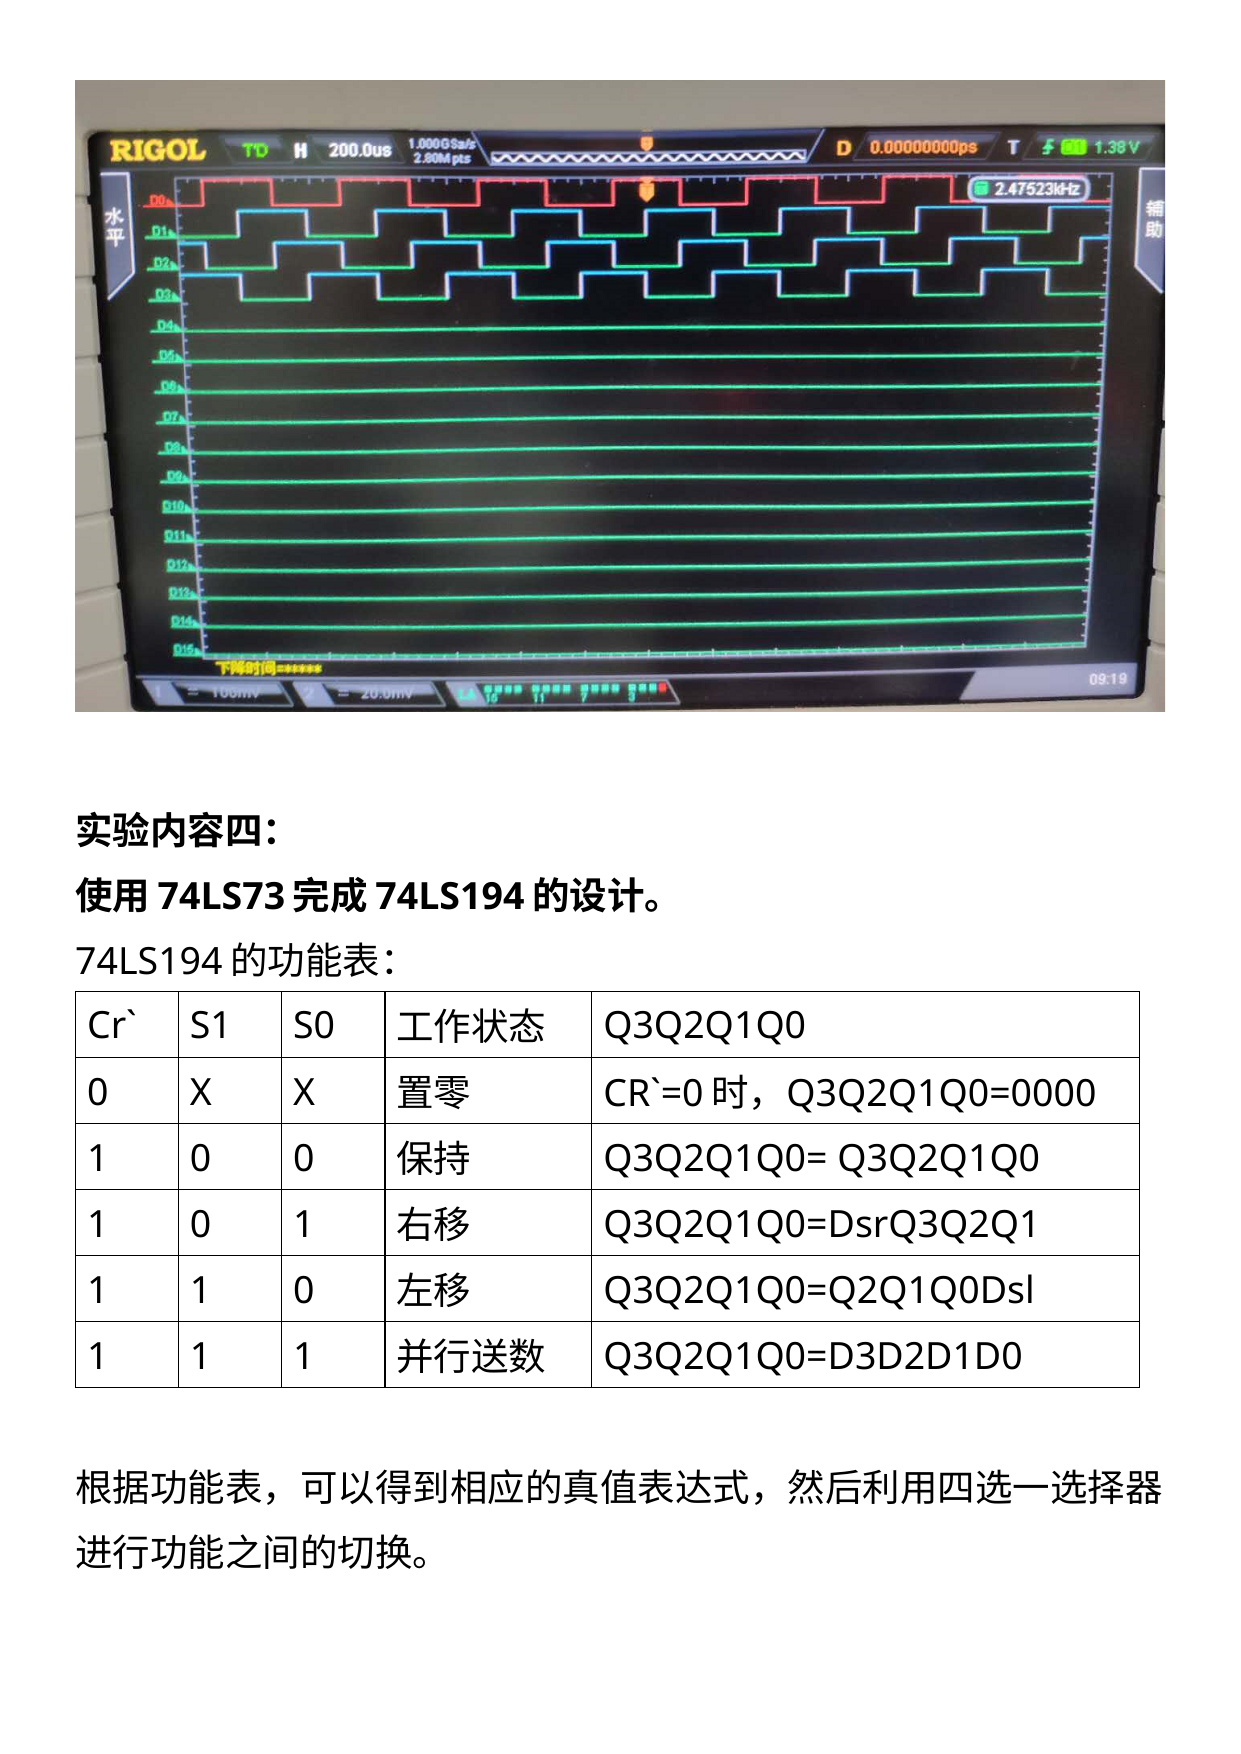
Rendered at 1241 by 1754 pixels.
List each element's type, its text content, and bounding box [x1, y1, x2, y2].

table_cell 0 [179, 1124, 281, 1189]
table_cell CR`=0时，Q3Q2Q1Q0=0000 [592, 1058, 1139, 1123]
table_cell 1 [76, 1322, 178, 1387]
table_cell 1 [76, 1256, 178, 1321]
text 74LS194的功能表： [75, 926, 1165, 991]
table_cell 0 [282, 1124, 384, 1189]
table_cell Q3Q2Q1Q0= Q3Q2Q1Q0 [592, 1124, 1139, 1189]
table_cell X [179, 1058, 281, 1123]
table_cell Q3Q2Q1Q0=DsrQ3Q2Q1 [592, 1190, 1139, 1255]
table_header Q3Q2Q1Q0 [592, 992, 1139, 1057]
table_cell 0 [76, 1058, 178, 1123]
picture [75, 80, 1166, 712]
table_cell 保持 [386, 1124, 591, 1189]
table_cell Q3Q2Q1Q0=D3D2D1D0 [592, 1322, 1139, 1387]
table_cell 0 [282, 1256, 384, 1321]
table_cell 右移 [386, 1190, 591, 1255]
table_cell 1 [282, 1322, 384, 1387]
table_cell X [282, 1058, 384, 1123]
table_cell 1 [76, 1190, 178, 1255]
table_cell 1 [76, 1124, 178, 1189]
table_header S0 [282, 992, 384, 1057]
table_header Cr` [76, 992, 178, 1057]
table_cell Q3Q2Q1Q0=Q2Q1Q0Dsl [592, 1256, 1139, 1321]
text 实验内容四： [75, 796, 1165, 861]
text 根据功能表，可以得到相应的真值表达式，然后利用四选一选择器进行功能之间的切换。 [75, 1453, 1165, 1583]
text 使用74LS73完成74LS194的设计。 [75, 861, 1165, 926]
table_cell 1 [179, 1322, 281, 1387]
table_cell 1 [282, 1190, 384, 1255]
table_header 工作状态 [386, 992, 591, 1057]
table_cell 0 [179, 1190, 281, 1255]
table_cell 并行送数 [386, 1322, 591, 1387]
table_header S1 [179, 992, 281, 1057]
table_cell 1 [179, 1256, 281, 1321]
table_cell 置零 [386, 1058, 591, 1123]
table_cell 左移 [386, 1256, 591, 1321]
